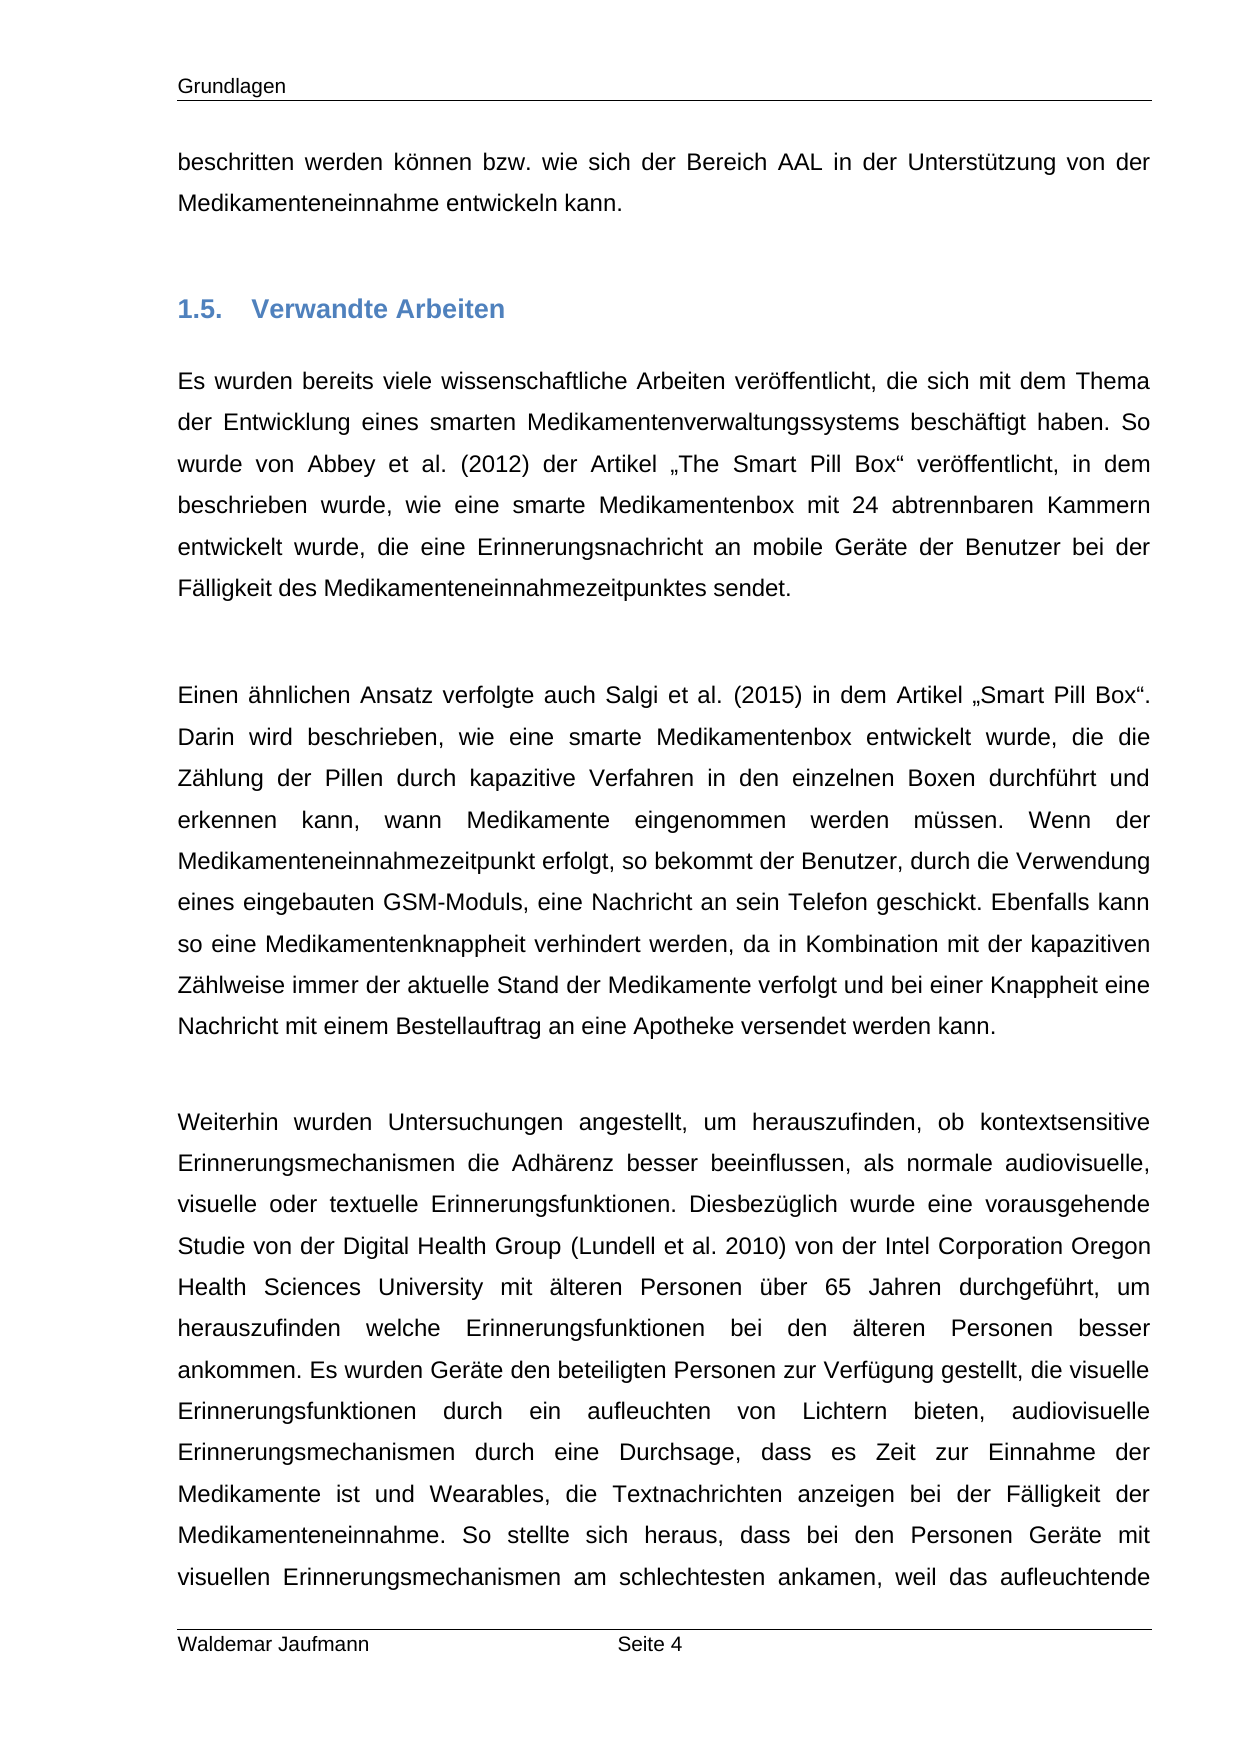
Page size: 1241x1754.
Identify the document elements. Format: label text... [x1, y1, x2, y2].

text Einen ähnlichen Ansatz verfolgte auch Salgi et al. (2015) in dem Artikel „Smart Pill Box“. Darin wird beschrieben, wie eine smarte Medikamentenbox entwickelt wurde, die die Zählung der Pillen durch kapazitive Verfahren in den einzelnen Boxen durchführt und erkennen kann, wann Medikamente eingenommen werden müssen. Wenn der Medikamenteneinnahmezeitpunkt erfolgt, so bekommt der Benutzer, durch die Verwendung eines eingebauten GSM-Moduls, eine Nachricht an sein Telefon geschickt. Ebenfalls kann so eine Medikamentenknappheit verhindert werden, da in Kombination mit der kapazitiven Zählweise immer der aktuelle Stand der Medikamente verfolgt und bei einer Knappheit eine Nachricht mit einem Bestellauftrag an eine Apotheke versendet werden kann. [177, 681, 1152, 1040]
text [177, 148, 1152, 217]
text Es wurden bereits viele wissenschaftliche Arbeiten veröffentlicht, die sich mit dem Thema der Entwicklung eines smarten Medikamentenverwaltungssystems beschäftigt haben. So wurde von Abbey et al. (2012) der Artikel „The Smart Pill Box“ veröffentlicht, in dem beschrieben wurde, wie eine smarte Medikamentenbox mit 24 abtrennbaren Kammern entwickelt wurde, die eine Erinnerungsnachricht an mobile Geräte der Benutzer bei der Fälligkeit des Medikamenteneinnahmezeitpunktes sendet. [177, 367, 1152, 601]
subtitle Verwandte Arbeiten [177, 293, 1152, 324]
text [177, 1107, 1152, 1590]
